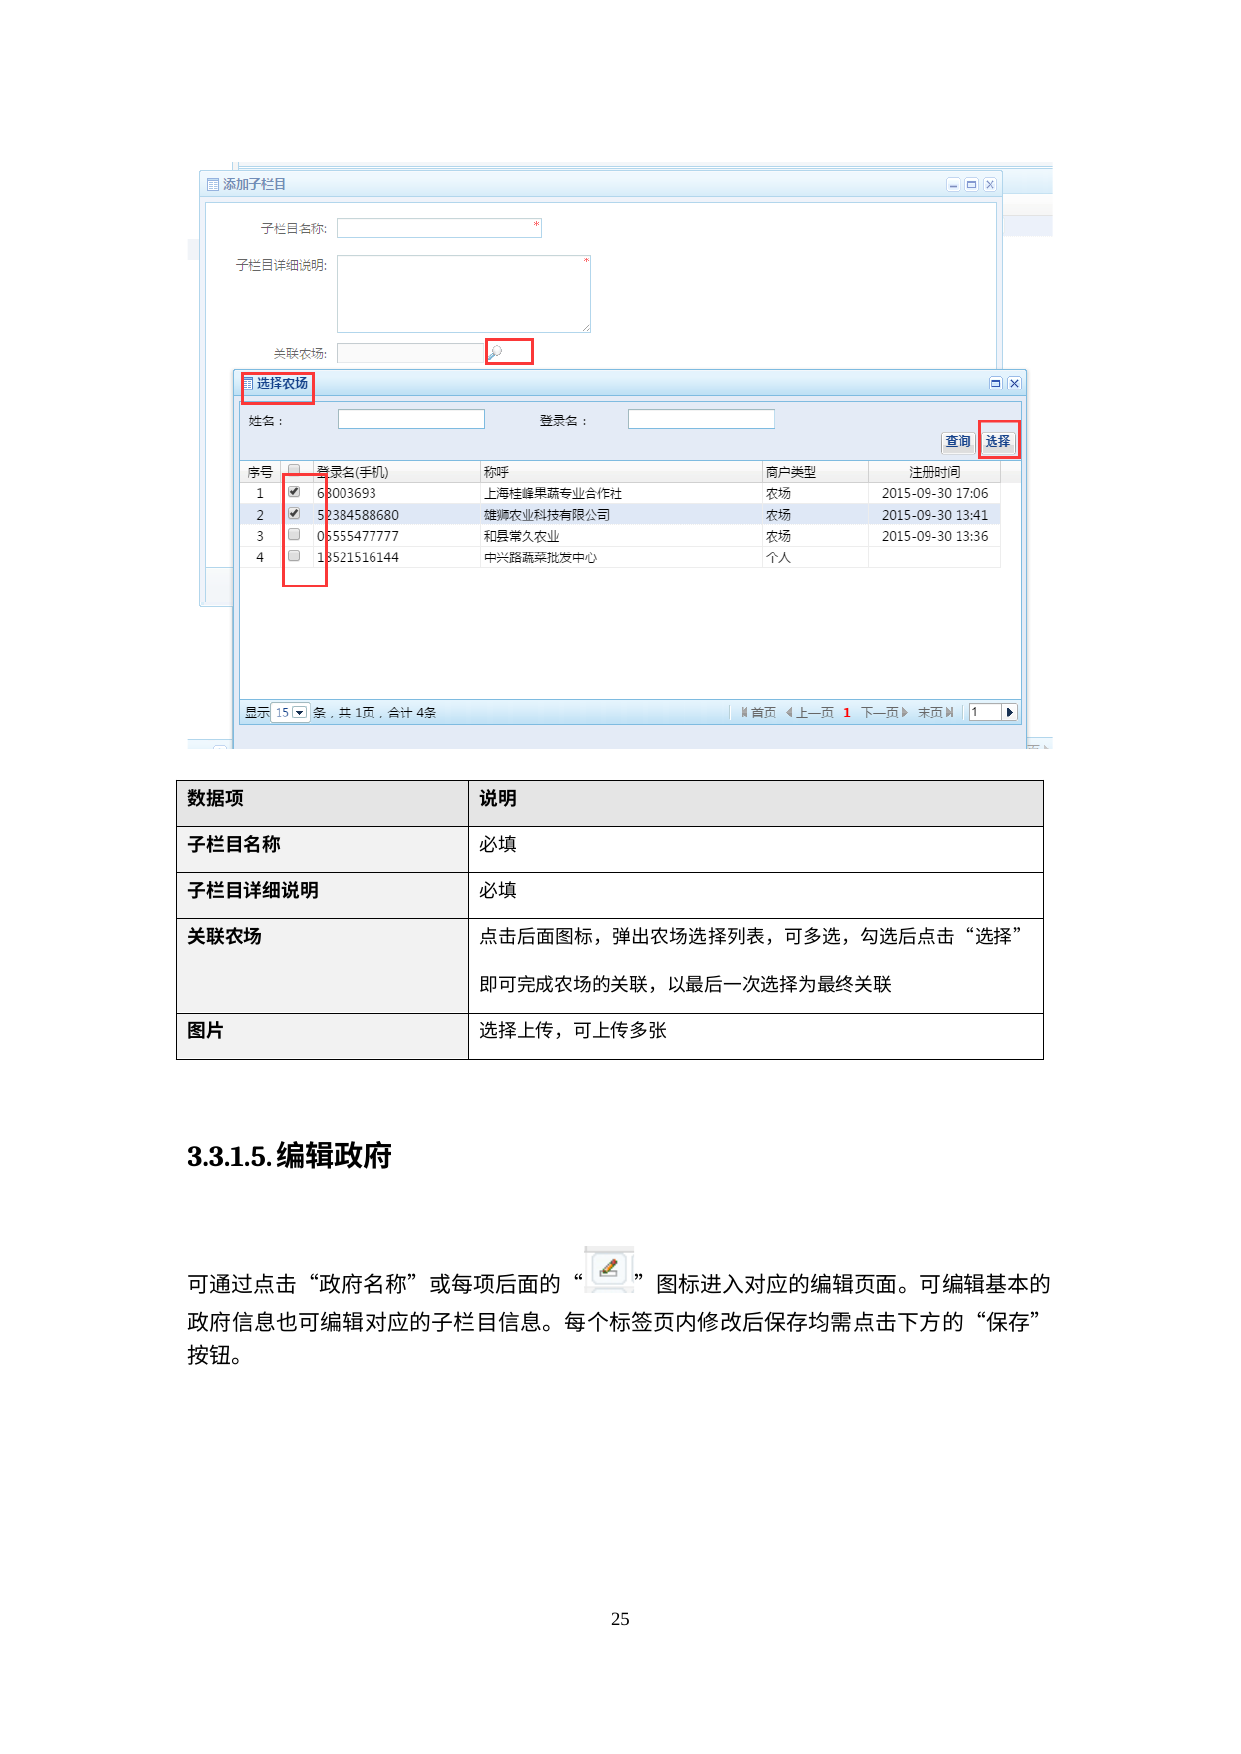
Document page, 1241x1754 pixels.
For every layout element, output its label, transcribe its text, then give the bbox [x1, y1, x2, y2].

table_cell 图片 [177, 1014, 468, 1058]
table_cell 点击后面图标，弹出农场选择列表，可多选，勾选后点击“选择”即可完成农场的关联，以最后一次选择为最终关联 [469, 919, 1043, 1012]
table_header 说明 [469, 781, 1043, 826]
table_header 数据项 [177, 781, 468, 826]
picture [584, 1246, 635, 1293]
text 可通过点击“政府名称”或每项后面的“”图标进入对应的编辑页面。可编辑基本的政府信息也可编辑对应的子栏目信息。每个标签页内修改后保存均需点击下方的“保存”按钮。 [187, 1240, 1053, 1370]
table_cell 选择上传，可上传多张 [469, 1014, 1043, 1058]
picture [187, 162, 1053, 749]
table_cell 子栏目名称 [177, 827, 468, 872]
table_cell 必填 [469, 873, 1043, 918]
table_cell 必填 [469, 827, 1043, 872]
subtitle 编辑政府 [187, 1121, 1053, 1186]
table_cell 子栏目详细说明 [177, 873, 468, 918]
table_cell 关联农场 [177, 919, 468, 1012]
